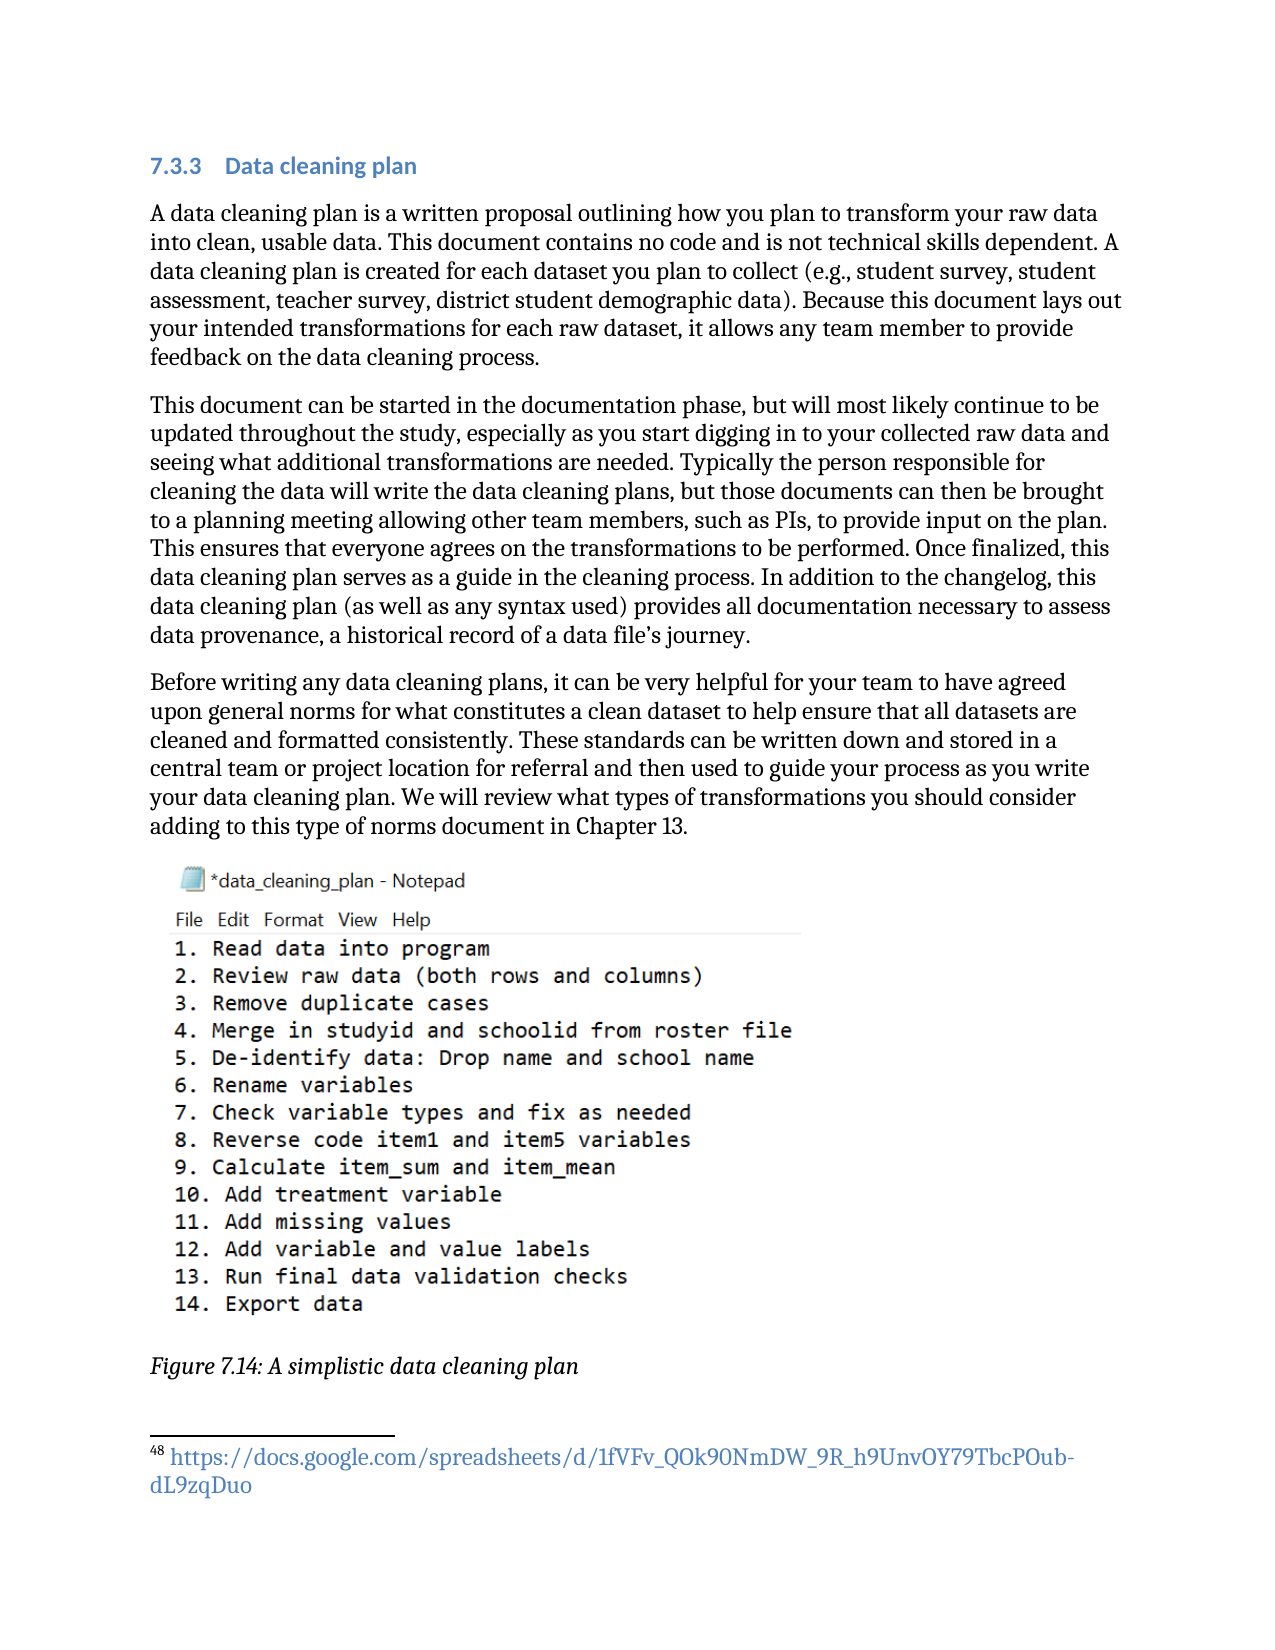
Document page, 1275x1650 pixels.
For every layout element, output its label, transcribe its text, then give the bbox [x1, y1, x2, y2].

text This document can be started in the documentation phase, but will most likely continue to be updated throughout the study, especially as you start digging in to your collected raw data and seeing what additional transformations are needed. Typically the person responsible for cleaning the data will write the data cleaning plans, but those documents can then be brought to a planning meeting allowing other team members, such as PIs, to provide input on the plan. This ensures that everyone agrees on the transformations to be performed. Once finalized, this data cleaning plan serves as a guide in the cleaning process. In addition to the changelog, this data cleaning plan (as well as any syntax used) provides all documentation necessary to assess data provenance, a historical record of a data file’s journey. [150, 391, 1125, 649]
subtitle 7.3.3 Data cleaning plan [150, 150, 1125, 181]
picture [168, 859, 802, 1332]
text Figure 7.14: A simplistic data cleaning plan [150, 1352, 1125, 1381]
text Before writing any data cleaning plans, it can be very helpful for your team to have agreed upon general norms for what constitutes a clean dataset to help ensure that all datasets are cleaned and formatted consistently. These standards can be written down and stored in a central team or project location for referral and then used to guide your process as you write your data cleaning plan. We will review what types of transformations you should consider adding to this type of norms document in Chapter 13. [150, 668, 1125, 841]
text A data cleaning plan is a written proposal outlining how you plan to transform your raw data into clean, usable data. This document contains no code and is not technical skills dependent. A data cleaning plan is created for each dataset you plan to collect (e.g., student survey, student assessment, teacher survey, district student demographic data). Because this document lays out your intended transformations for each raw dataset, it allows any team member to provide feedback on the data cleaning process. [150, 199, 1125, 372]
